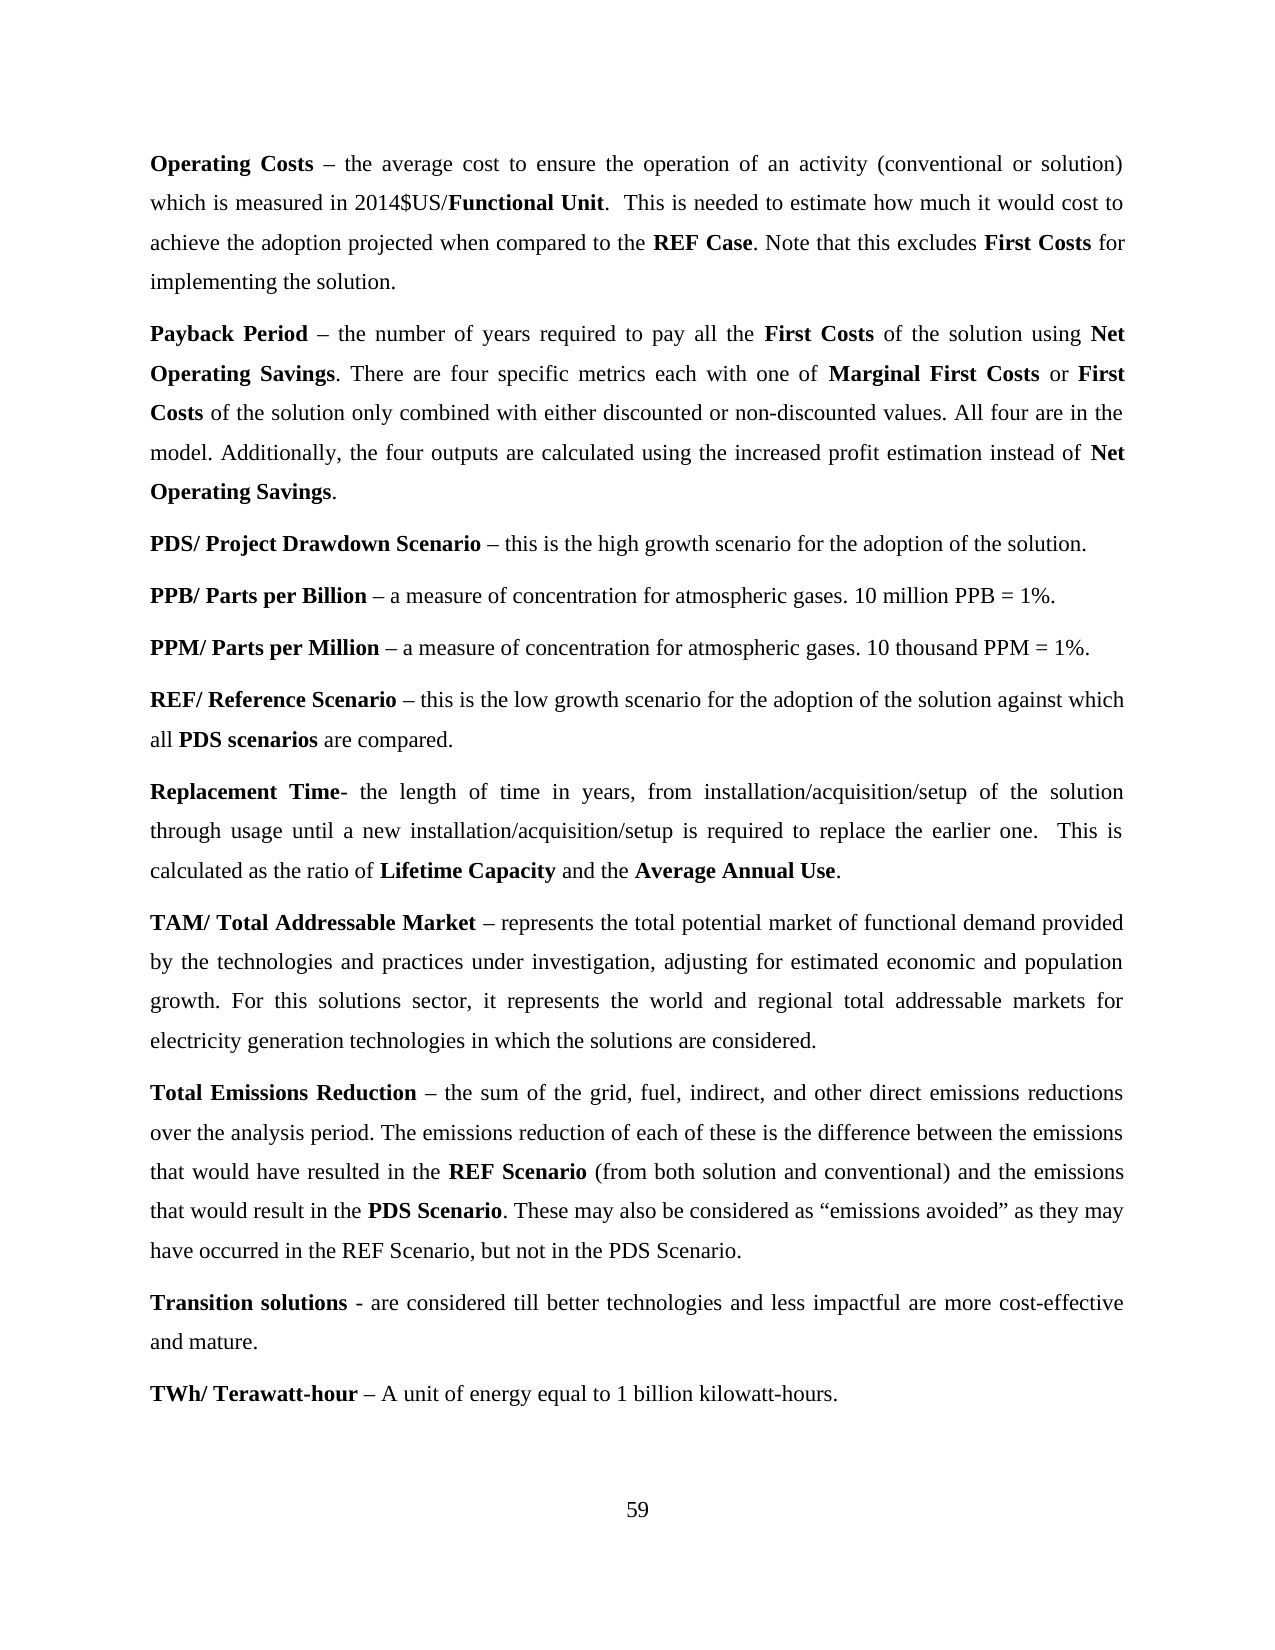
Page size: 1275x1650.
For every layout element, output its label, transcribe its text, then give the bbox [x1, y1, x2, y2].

text Total Emissions Reduction – the sum of the grid, fuel, indirect, and other direct emissions reductions over the analysis period. The emissions reduction of each of these is the difference between the emissions that would have resulted in the REF Scenario (from both solution and conventional) and the emissions that would result in the PDS Scenario. These may also be considered as “emissions avoided” as they may have occurred in the REF Scenario, but not in the PDS Scenario. [150, 1079, 1125, 1263]
text REF/ Reference Scenario – this is the low growth scenario for the adoption of the solution against which all PDS scenarios are compared. [150, 686, 1125, 752]
text PDS/ Project Drawdown Scenario – this is the high growth scenario for the adoption of the solution. [150, 530, 1125, 557]
text Replacement Time- the length of time in years, from installation/acquisition/setup of the solution through usage until a new installation/acquisition/setup is required to replace the earlier one. This is calculated as the ratio of Lifetime Capacity and the Average Annual Use. [150, 778, 1125, 883]
text TWh/ Terawatt-hour – A unit of energy equal to 1 billion kilowatt-hours. [150, 1380, 1125, 1407]
text Transition solutions - are considered till better technologies and less impactful are more cost-effective and mature. [150, 1289, 1125, 1355]
text Payback Period – the number of years required to pay all the First Costs of the solution using Net Operating Savings. There are four specific metrics each with one of Marginal First Costs or First Costs of the solution only combined with either discounted or non-discounted values. All four are in the model. Additionally, the four outputs are calculated using the increased profit estimation instead of Net Operating Savings. [150, 320, 1125, 505]
text TAM/ Total Addressable Market – represents the total potential market of functional demand provided by the technologies and practices under investigation, adjusting for estimated economic and population growth. For this solutions sector, it represents the world and regional total addressable markets for electricity generation technologies in which the solutions are considered. [150, 909, 1125, 1053]
text PPM/ Parts per Million – a measure of concentration for atmospheric gases. 10 thousand PPM = 1%. [150, 634, 1125, 661]
text PPB/ Parts per Billion – a measure of concentration for atmospheric gases. 10 million PPB = 1%. [150, 582, 1125, 609]
text Operating Costs – the average cost to ensure the operation of an activity (conventional or solution) which is measured in 2014$US/Functional Unit. This is needed to estimate how much it would cost to achieve the adoption projected when compared to the REF Case. Note that this excludes First Costs for implementing the solution. [150, 150, 1125, 295]
